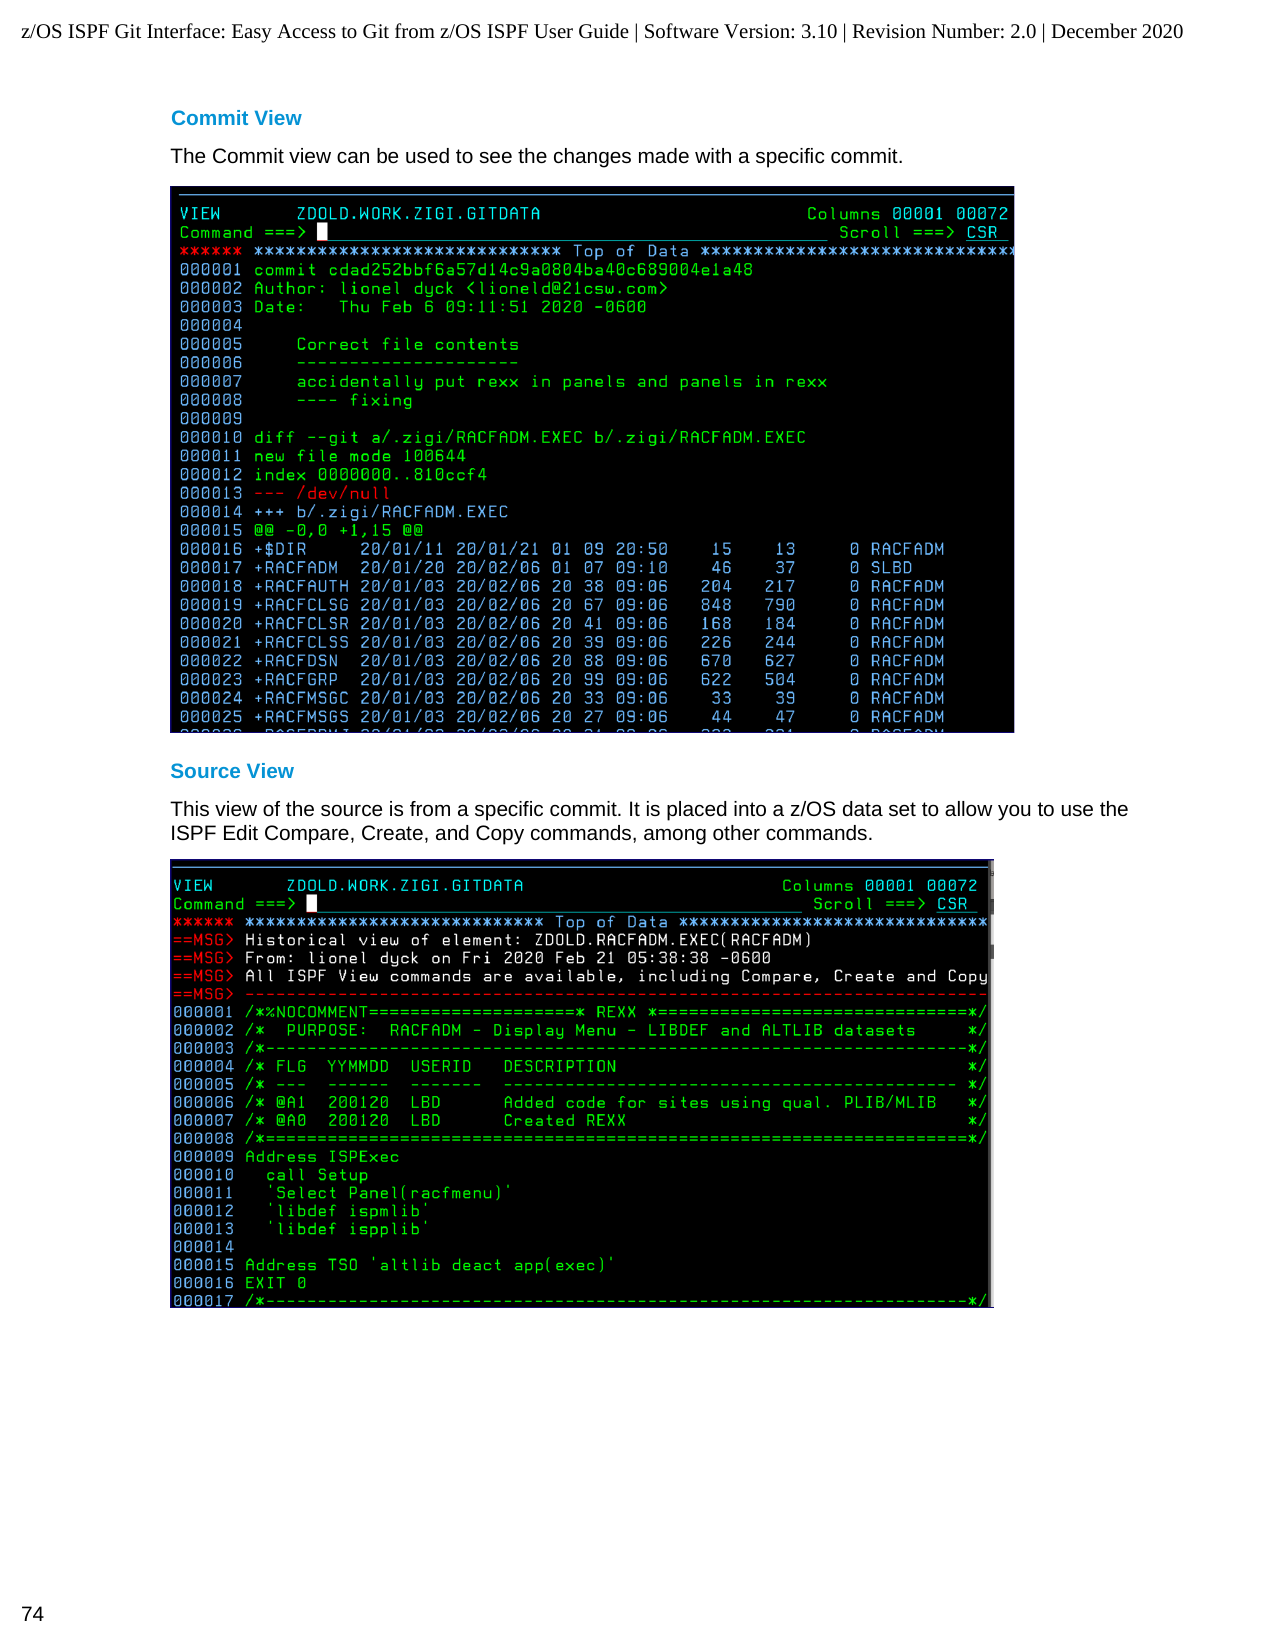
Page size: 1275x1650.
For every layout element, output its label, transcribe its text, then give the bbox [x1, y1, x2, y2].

picture [170, 186, 1015, 733]
subtitle Source View [170, 759, 1214, 783]
text This view of the source is from a specific commit. It is placed into a z/OS data set to allow you to use the ISPF Edit Compare, Create, and Copy commands, among other commands. [170, 796, 1159, 845]
picture [170, 859, 994, 1308]
subtitle Commit View [171, 106, 1214, 130]
text The Commit view can be used to see the changes made with a specific commit. [170, 144, 1214, 168]
